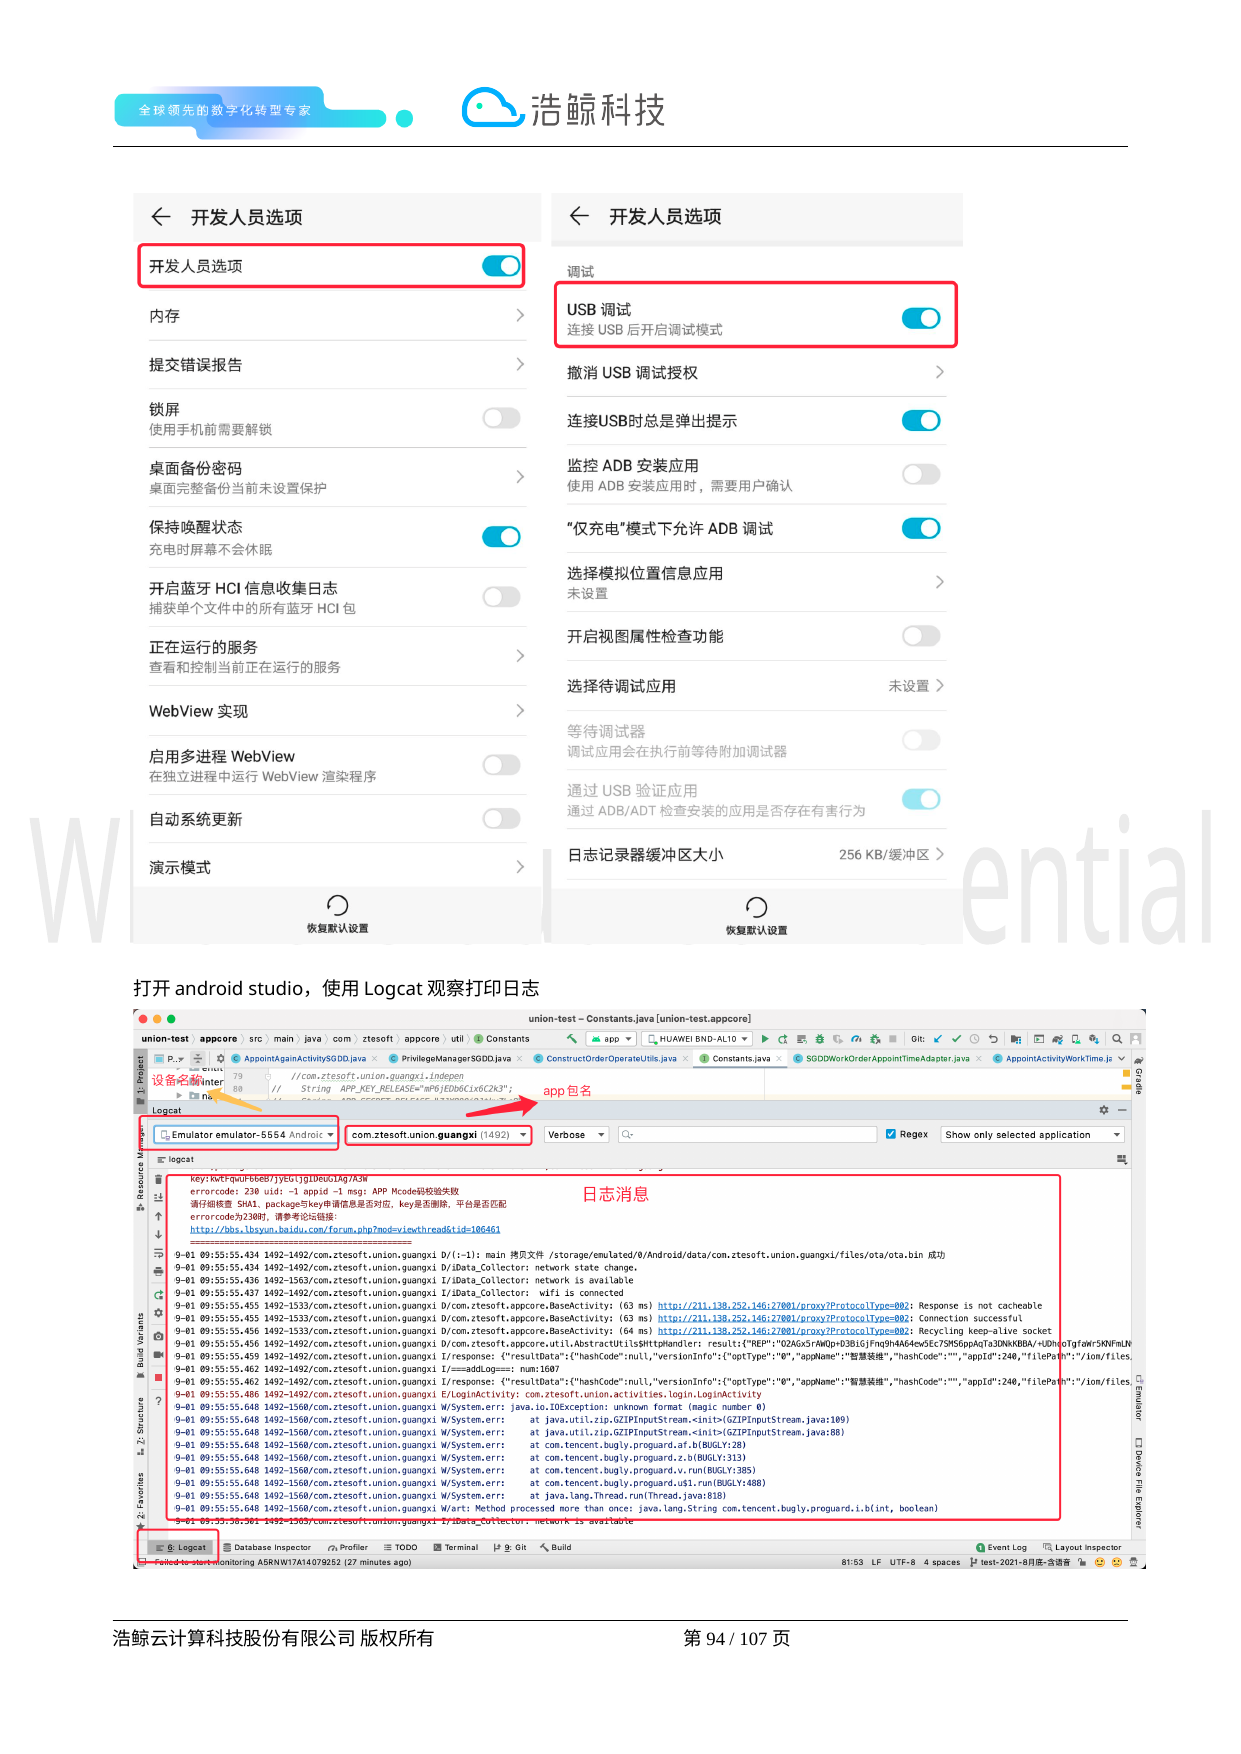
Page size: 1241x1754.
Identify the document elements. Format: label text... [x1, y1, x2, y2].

list 打开android studio，使用 Logcat 观察打印日志 [133, 965, 1128, 1009]
picture [133, 193, 542, 944]
picture [133, 1009, 1146, 1569]
picture [551, 193, 963, 944]
picture [423, 70, 668, 144]
picture [112, 81, 417, 144]
